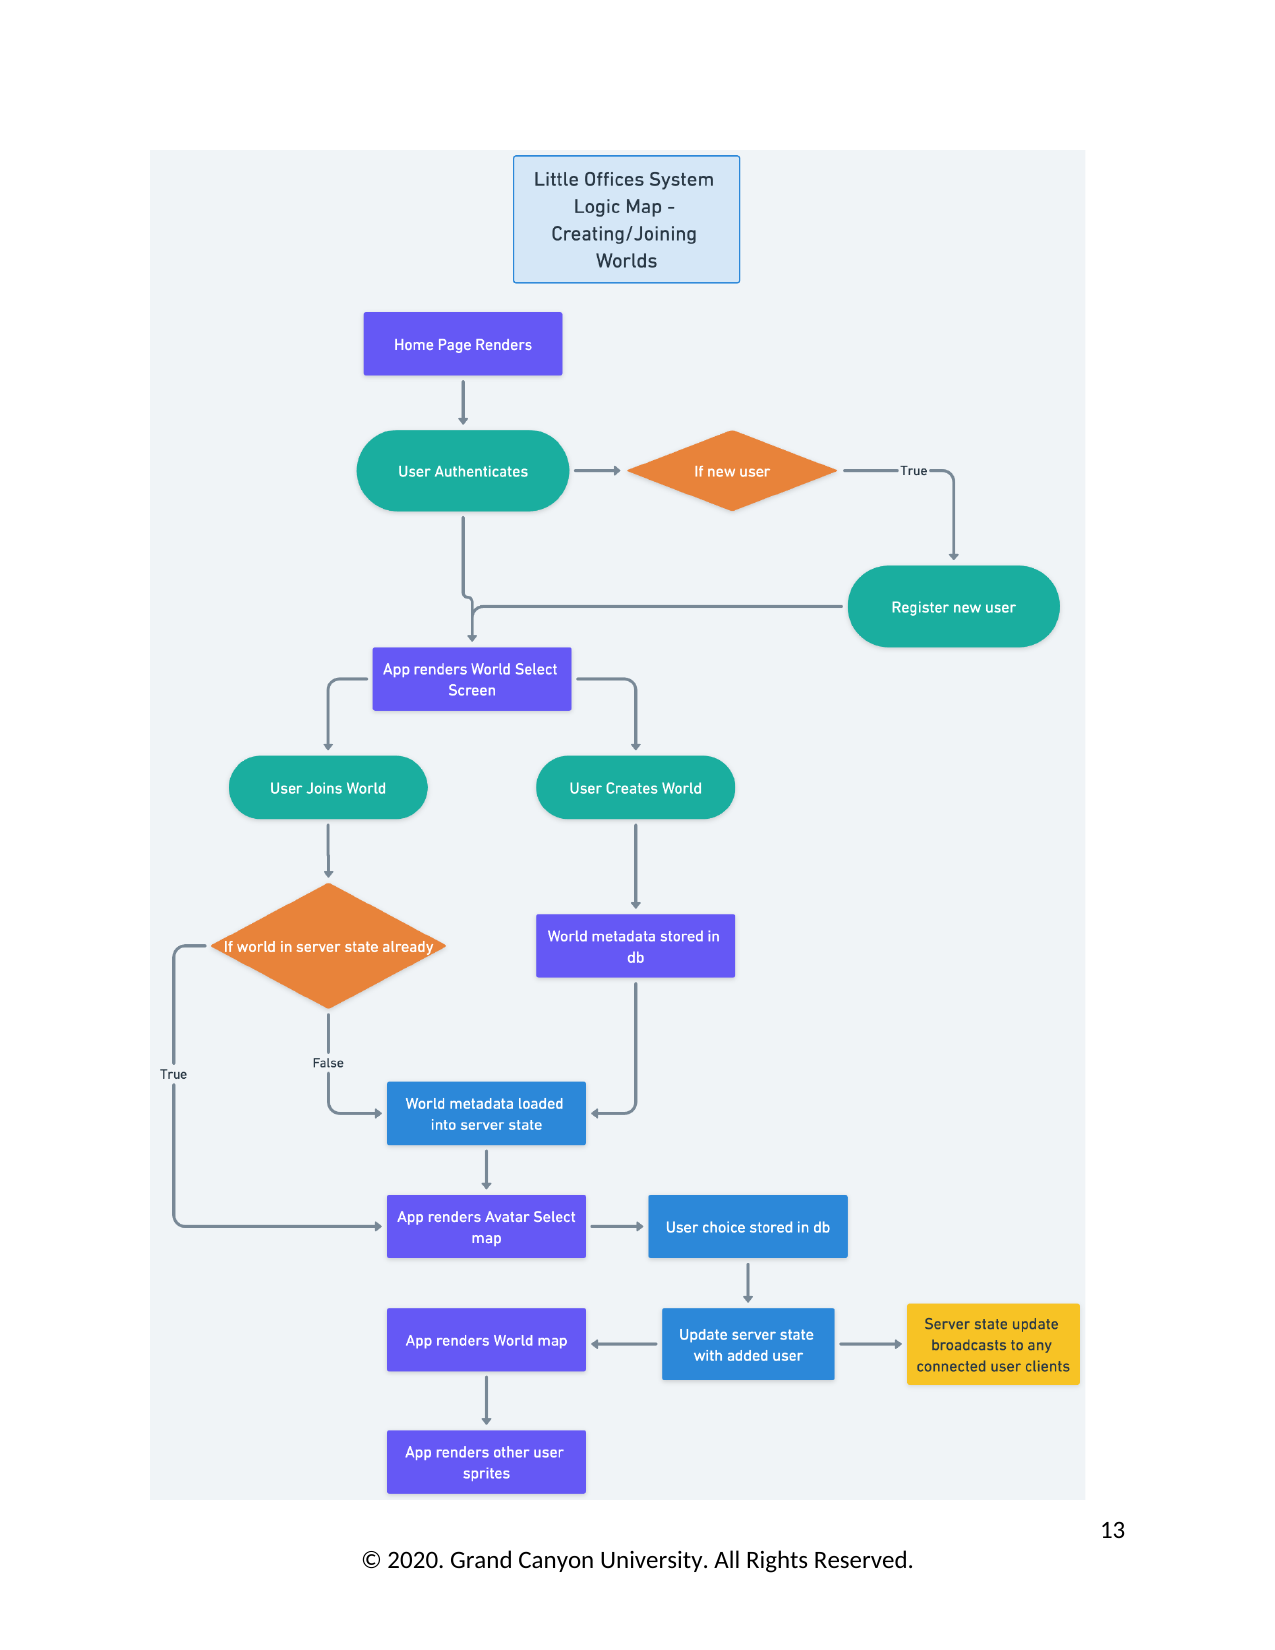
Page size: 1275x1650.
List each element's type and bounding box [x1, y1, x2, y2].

picture [150, 150, 1086, 1500]
